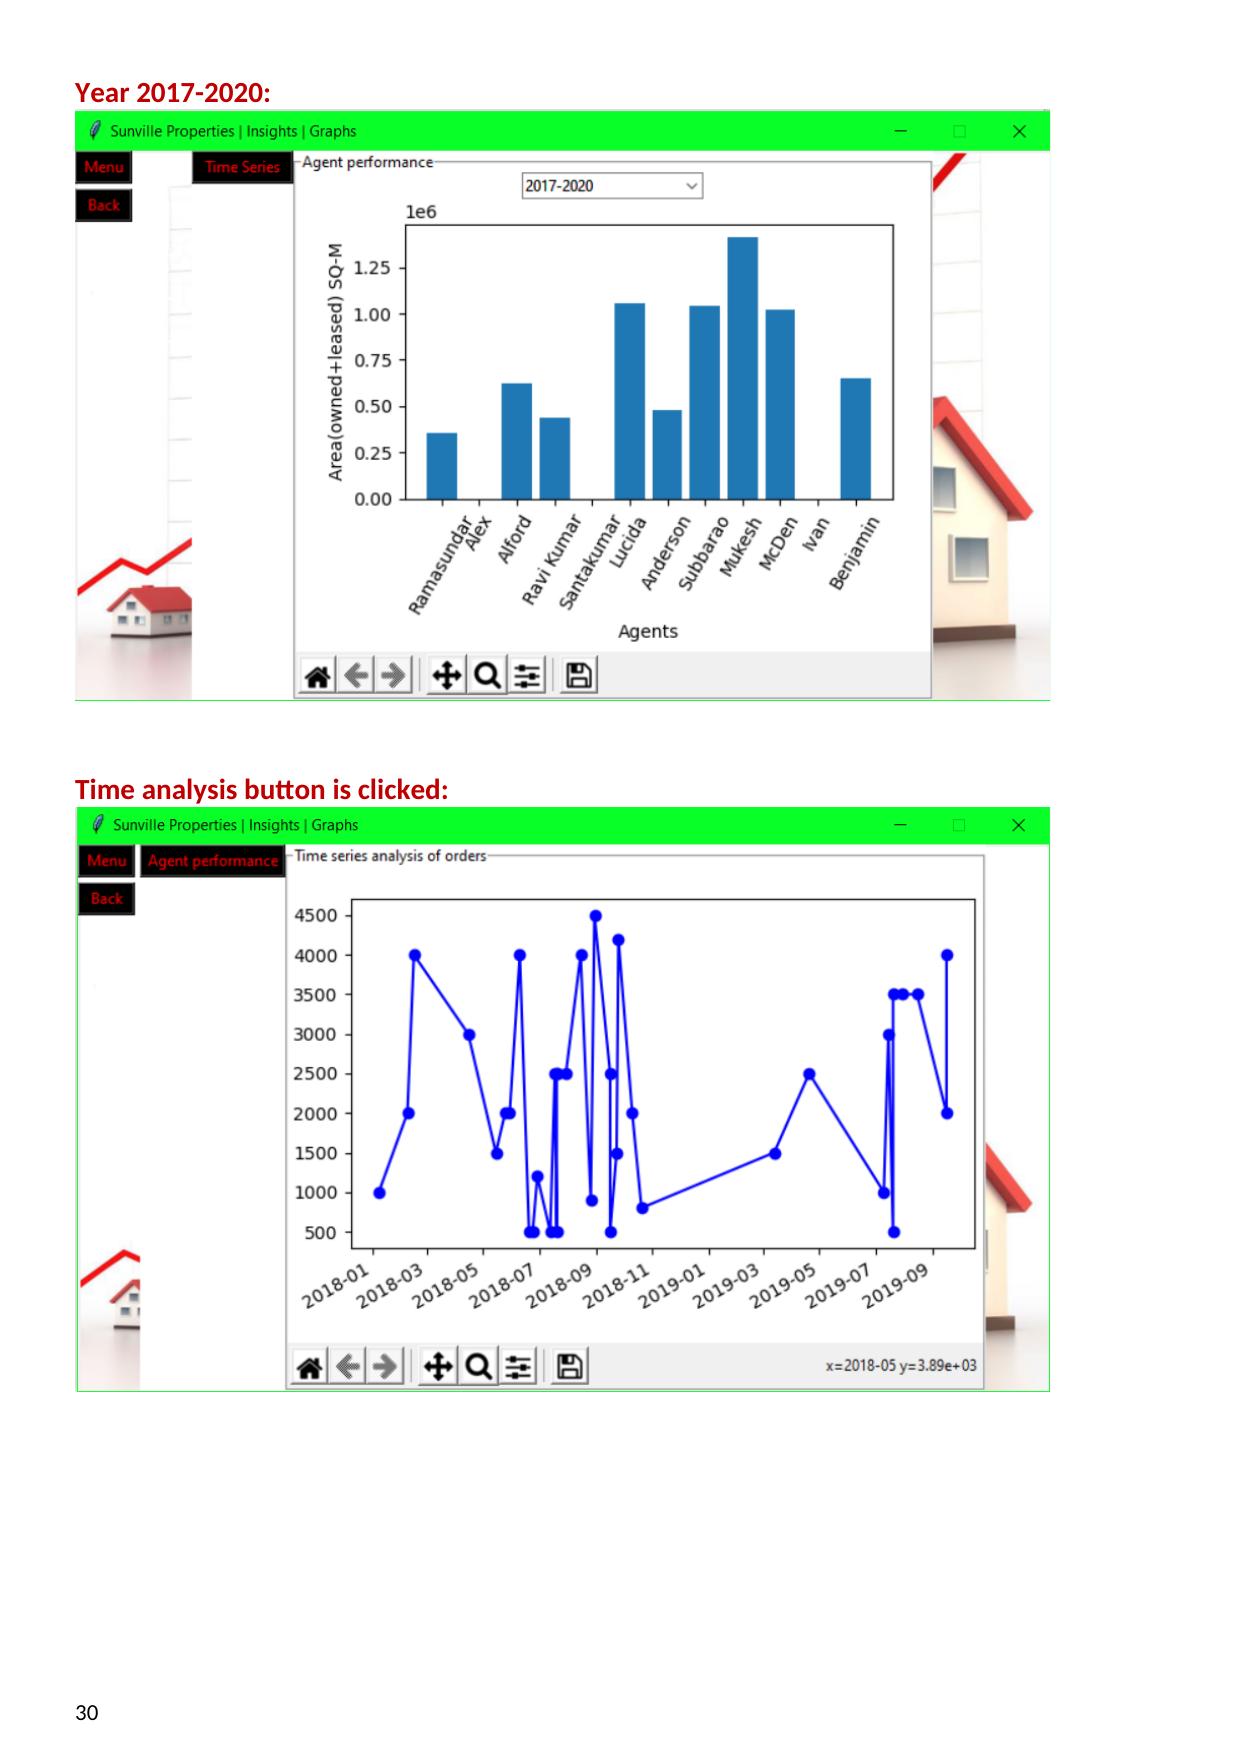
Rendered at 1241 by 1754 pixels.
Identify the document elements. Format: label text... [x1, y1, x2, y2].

text Year 2017-2020: [75, 74, 1211, 109]
picture [75, 109, 1050, 701]
picture [75, 807, 1050, 1392]
text Time analysis button is clicked: [75, 771, 1211, 807]
